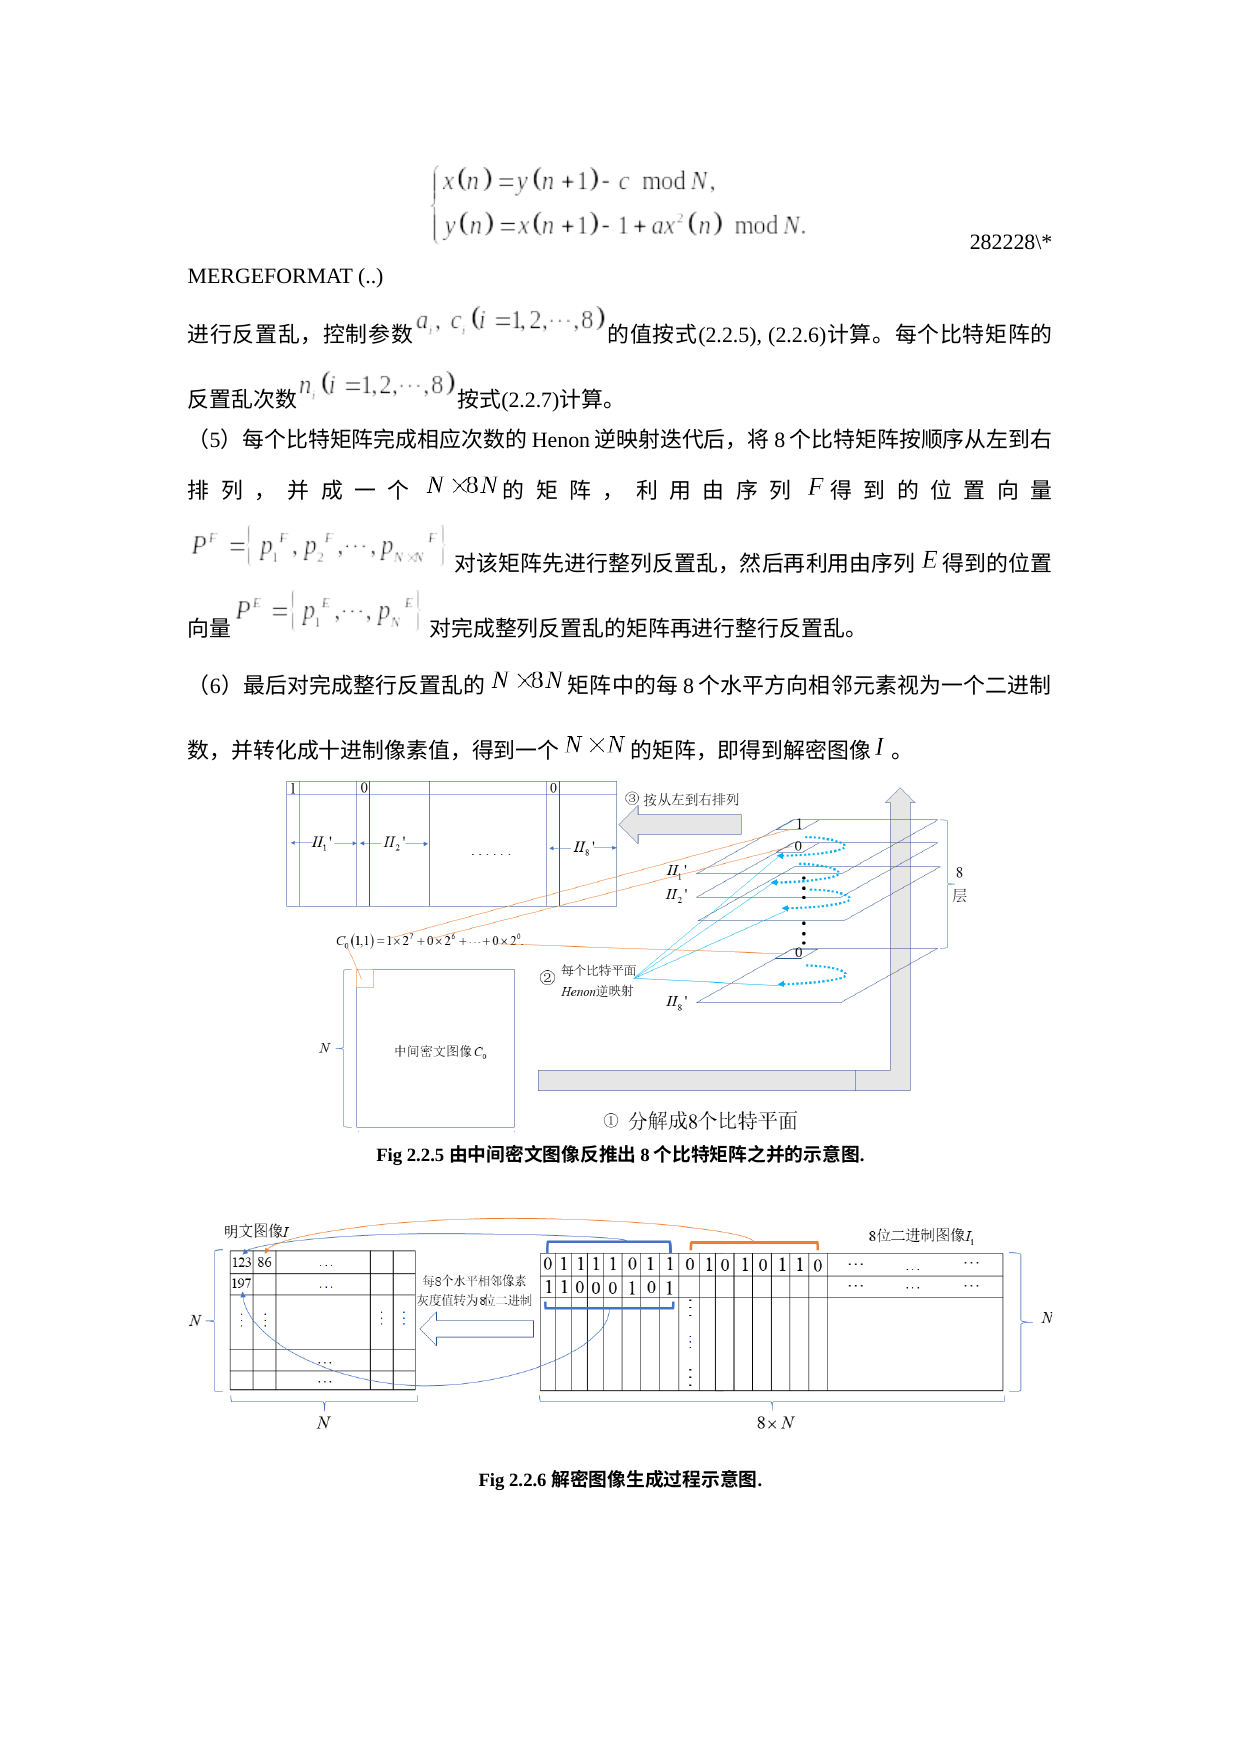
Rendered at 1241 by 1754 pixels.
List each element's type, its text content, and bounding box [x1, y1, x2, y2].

text Fig 2.2.5 由中间密文图像反推出8个比特矩阵之并的示意图. [187, 1137, 1053, 1169]
text Fig 2.2.6 解密图像生成过程示意图. [187, 1462, 1053, 1494]
text （5）每个比特矩阵完成相应次数的Henon逆映射迭代后，将8个比特矩阵按顺序从左到右排列，并成一个的矩阵，利用由序列得到的位置向量对该矩阵先进行整列反置乱，然后再利用由序列得到的位置向量对完成整列反置乱的矩阵再进行整行反置乱。 [187, 422, 1053, 649]
picture [272, 779, 968, 1132]
text 进行反置乱，控制参数的值按式(2.2.5), (2.2.6)计算。每个比特矩阵的反置乱次数按式(2.2.7)计算。 [187, 292, 1053, 422]
text （6）最后对完成整行反置乱的矩阵中的每8个水平方向相邻元素视为一个二进制数，并转化成十进制像素值，得到一个的矩阵，即得到解密图像。 [187, 649, 1053, 779]
picture [187, 1202, 1053, 1444]
